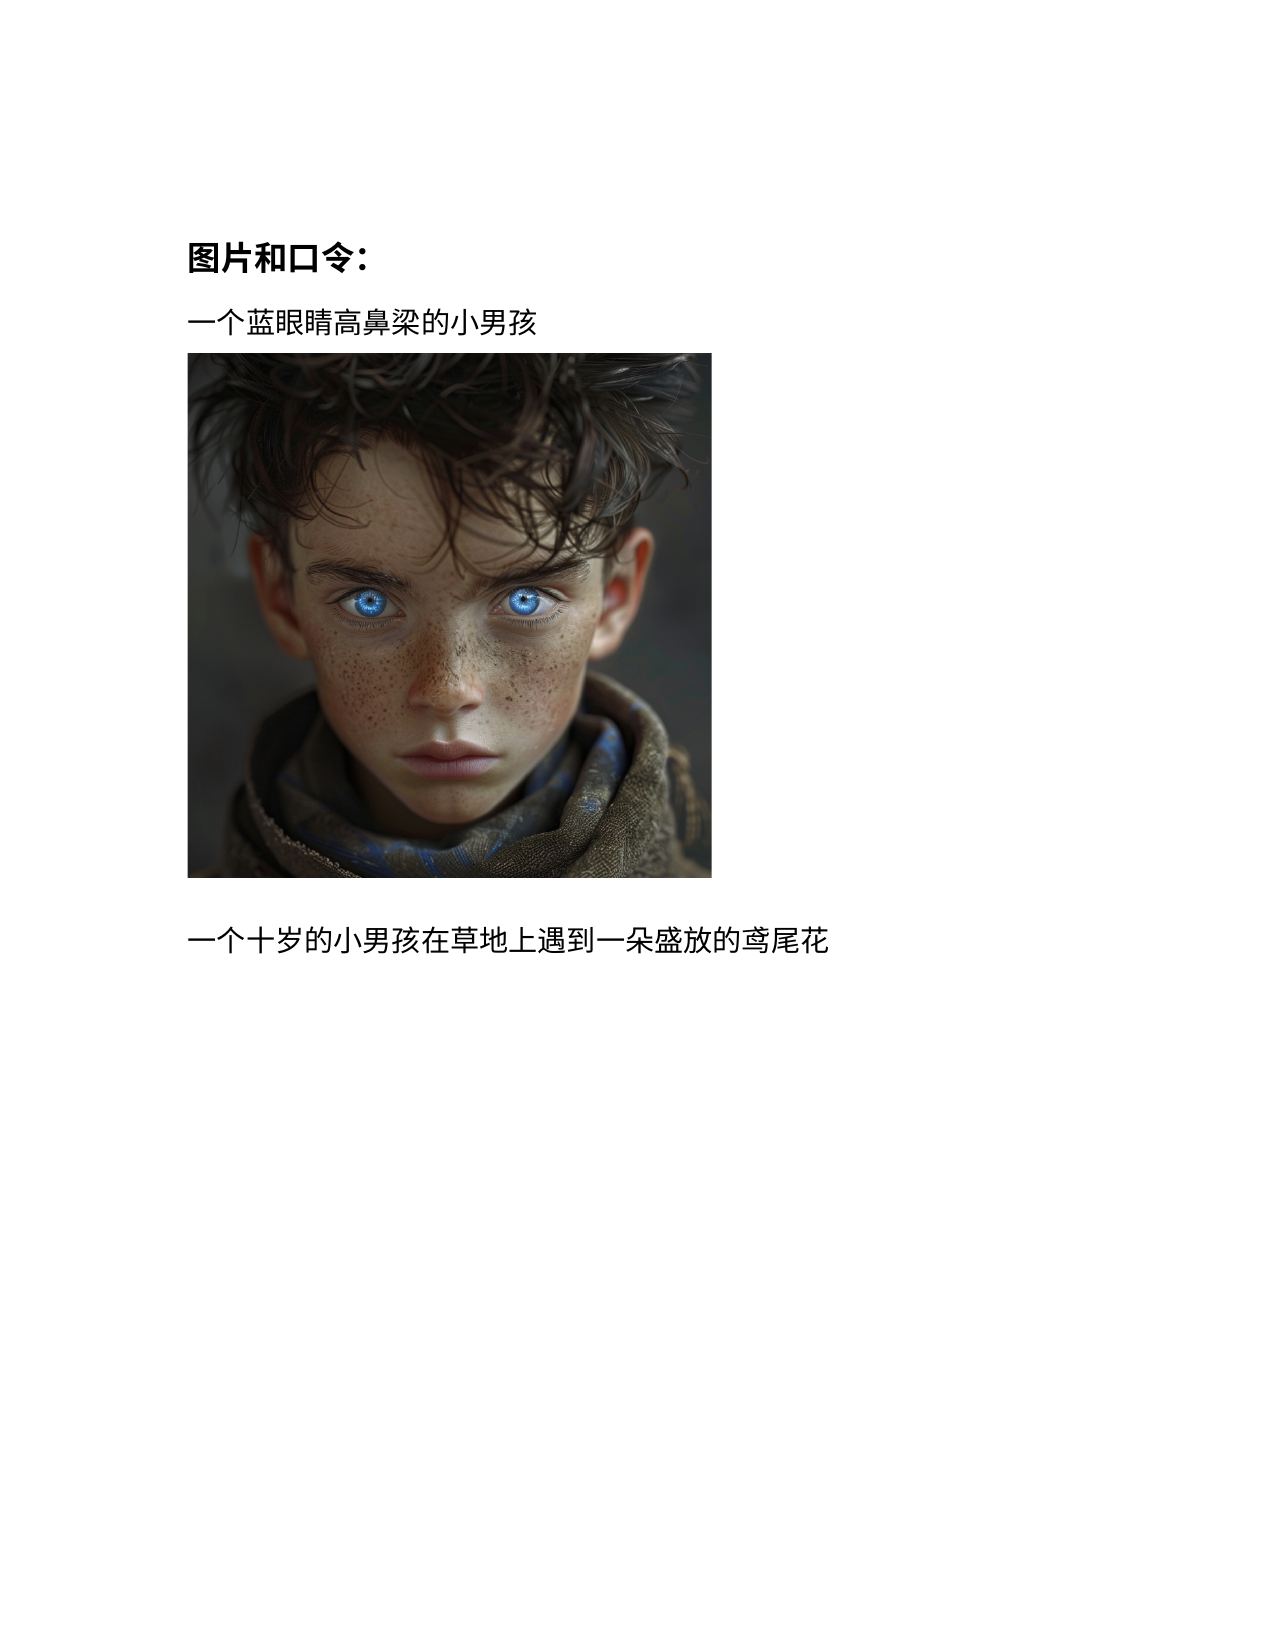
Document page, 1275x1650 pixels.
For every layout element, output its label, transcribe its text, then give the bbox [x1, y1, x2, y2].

text 一个十岁的小男孩在草地上遇到一朵盛放的鸢尾花 [187, 906, 1087, 971]
text 一个蓝眼睛高鼻梁的小男孩 [187, 289, 1087, 354]
text 图片和口令： [187, 224, 1087, 289]
picture [187, 353, 712, 878]
